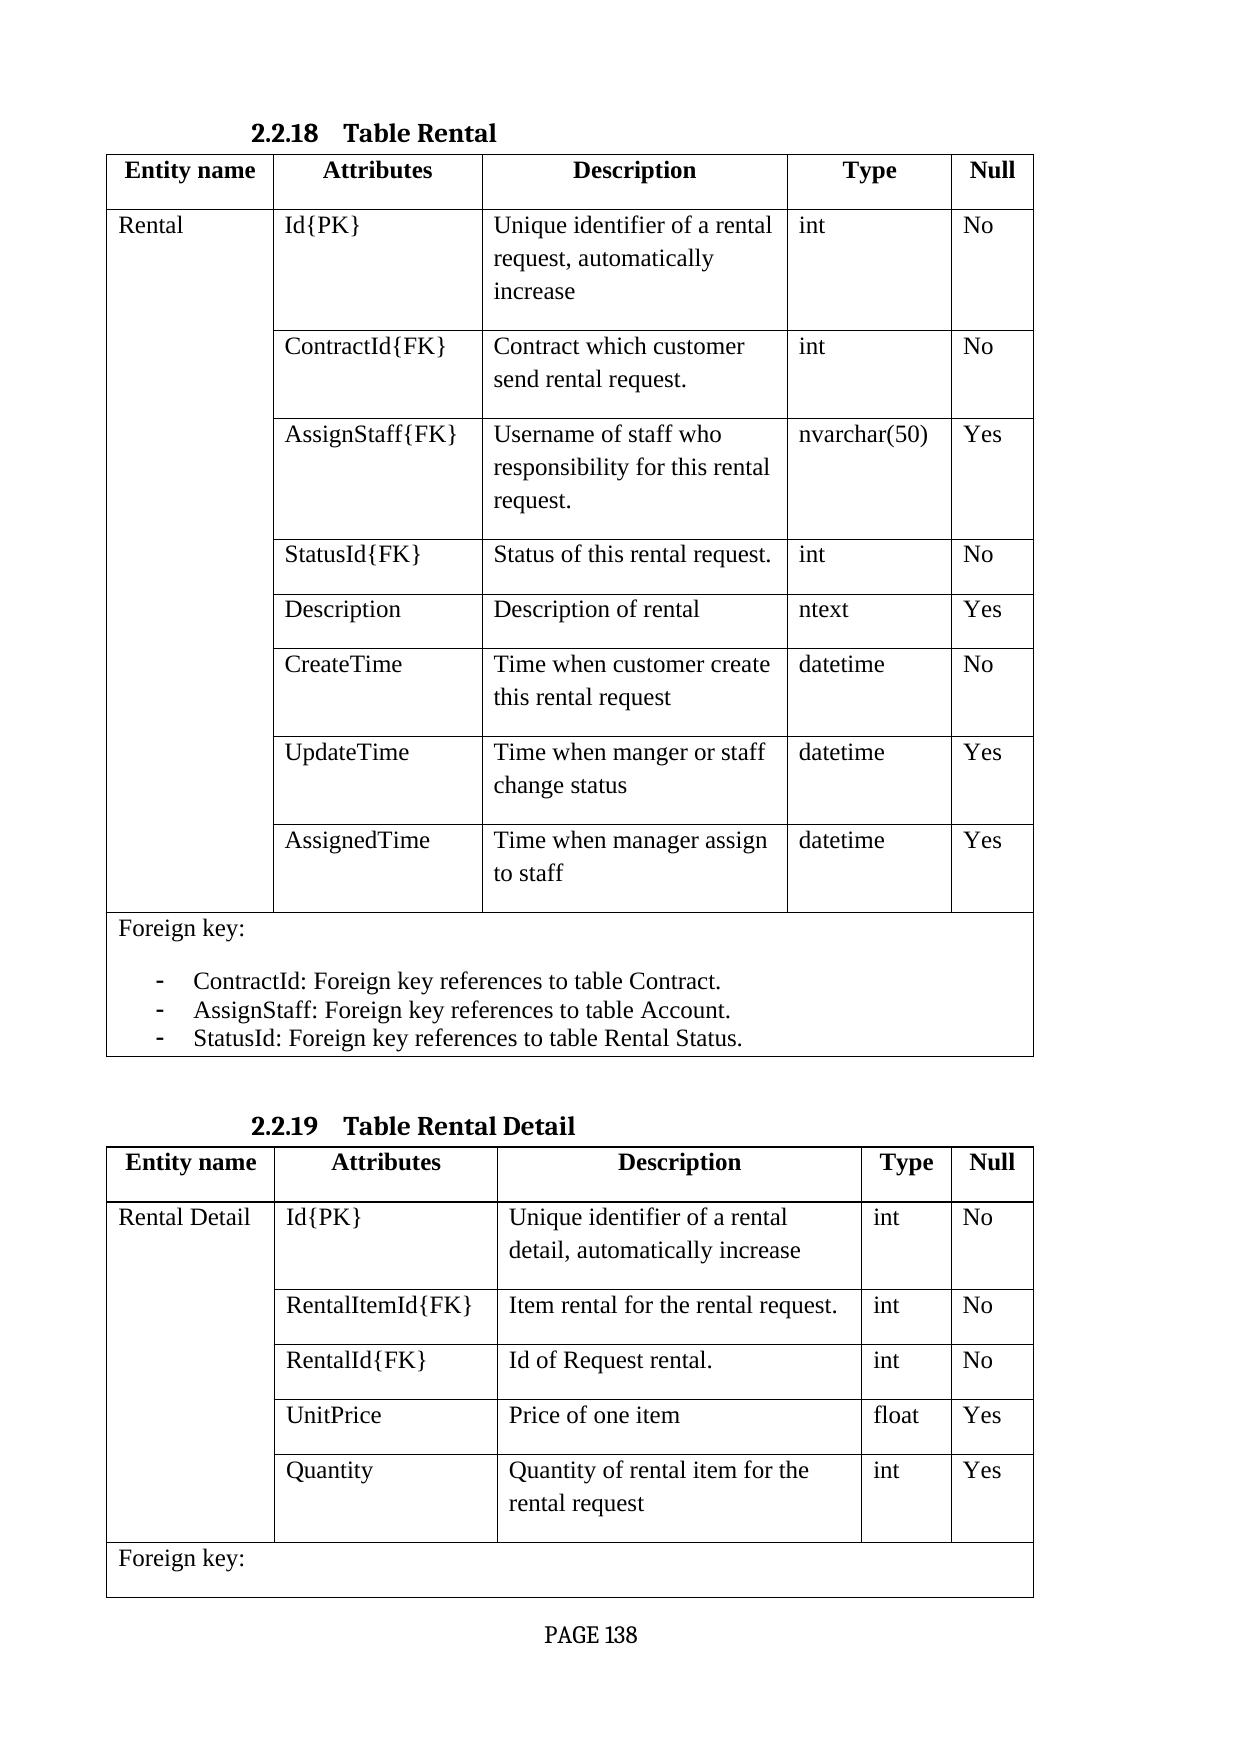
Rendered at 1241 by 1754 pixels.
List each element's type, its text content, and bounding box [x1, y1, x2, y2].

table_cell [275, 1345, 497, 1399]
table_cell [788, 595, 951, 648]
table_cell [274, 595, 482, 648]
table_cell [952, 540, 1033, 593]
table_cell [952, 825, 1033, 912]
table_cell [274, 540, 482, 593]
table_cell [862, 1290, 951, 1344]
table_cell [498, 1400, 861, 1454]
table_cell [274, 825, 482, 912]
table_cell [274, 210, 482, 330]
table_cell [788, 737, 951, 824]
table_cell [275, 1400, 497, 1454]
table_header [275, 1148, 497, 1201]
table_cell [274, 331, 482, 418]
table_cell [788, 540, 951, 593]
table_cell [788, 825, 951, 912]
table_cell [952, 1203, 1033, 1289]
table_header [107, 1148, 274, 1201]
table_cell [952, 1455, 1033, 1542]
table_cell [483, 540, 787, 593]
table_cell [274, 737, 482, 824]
subtitle Table Rental Detail [251, 1111, 1063, 1142]
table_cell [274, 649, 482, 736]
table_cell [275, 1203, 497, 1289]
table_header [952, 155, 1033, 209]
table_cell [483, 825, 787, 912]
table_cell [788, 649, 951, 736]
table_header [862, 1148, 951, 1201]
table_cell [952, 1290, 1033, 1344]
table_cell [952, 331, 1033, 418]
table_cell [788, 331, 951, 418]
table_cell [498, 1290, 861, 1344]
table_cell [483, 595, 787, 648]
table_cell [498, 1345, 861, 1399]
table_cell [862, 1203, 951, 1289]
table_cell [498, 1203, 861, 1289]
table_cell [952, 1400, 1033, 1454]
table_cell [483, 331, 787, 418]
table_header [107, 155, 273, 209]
subtitle Table Rental [251, 118, 1063, 149]
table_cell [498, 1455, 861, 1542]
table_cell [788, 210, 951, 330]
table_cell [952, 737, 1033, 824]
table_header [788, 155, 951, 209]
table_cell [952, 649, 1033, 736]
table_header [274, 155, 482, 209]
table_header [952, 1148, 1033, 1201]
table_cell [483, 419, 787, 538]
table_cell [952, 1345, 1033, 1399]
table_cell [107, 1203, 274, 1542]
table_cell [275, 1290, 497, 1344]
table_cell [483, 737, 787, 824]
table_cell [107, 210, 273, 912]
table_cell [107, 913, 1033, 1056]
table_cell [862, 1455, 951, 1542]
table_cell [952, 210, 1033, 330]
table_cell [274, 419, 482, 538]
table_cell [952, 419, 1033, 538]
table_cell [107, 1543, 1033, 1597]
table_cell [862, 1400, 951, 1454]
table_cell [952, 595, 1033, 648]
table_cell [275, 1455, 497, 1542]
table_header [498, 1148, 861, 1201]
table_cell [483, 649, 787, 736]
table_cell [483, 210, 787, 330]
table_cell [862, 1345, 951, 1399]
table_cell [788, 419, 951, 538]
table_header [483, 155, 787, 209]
